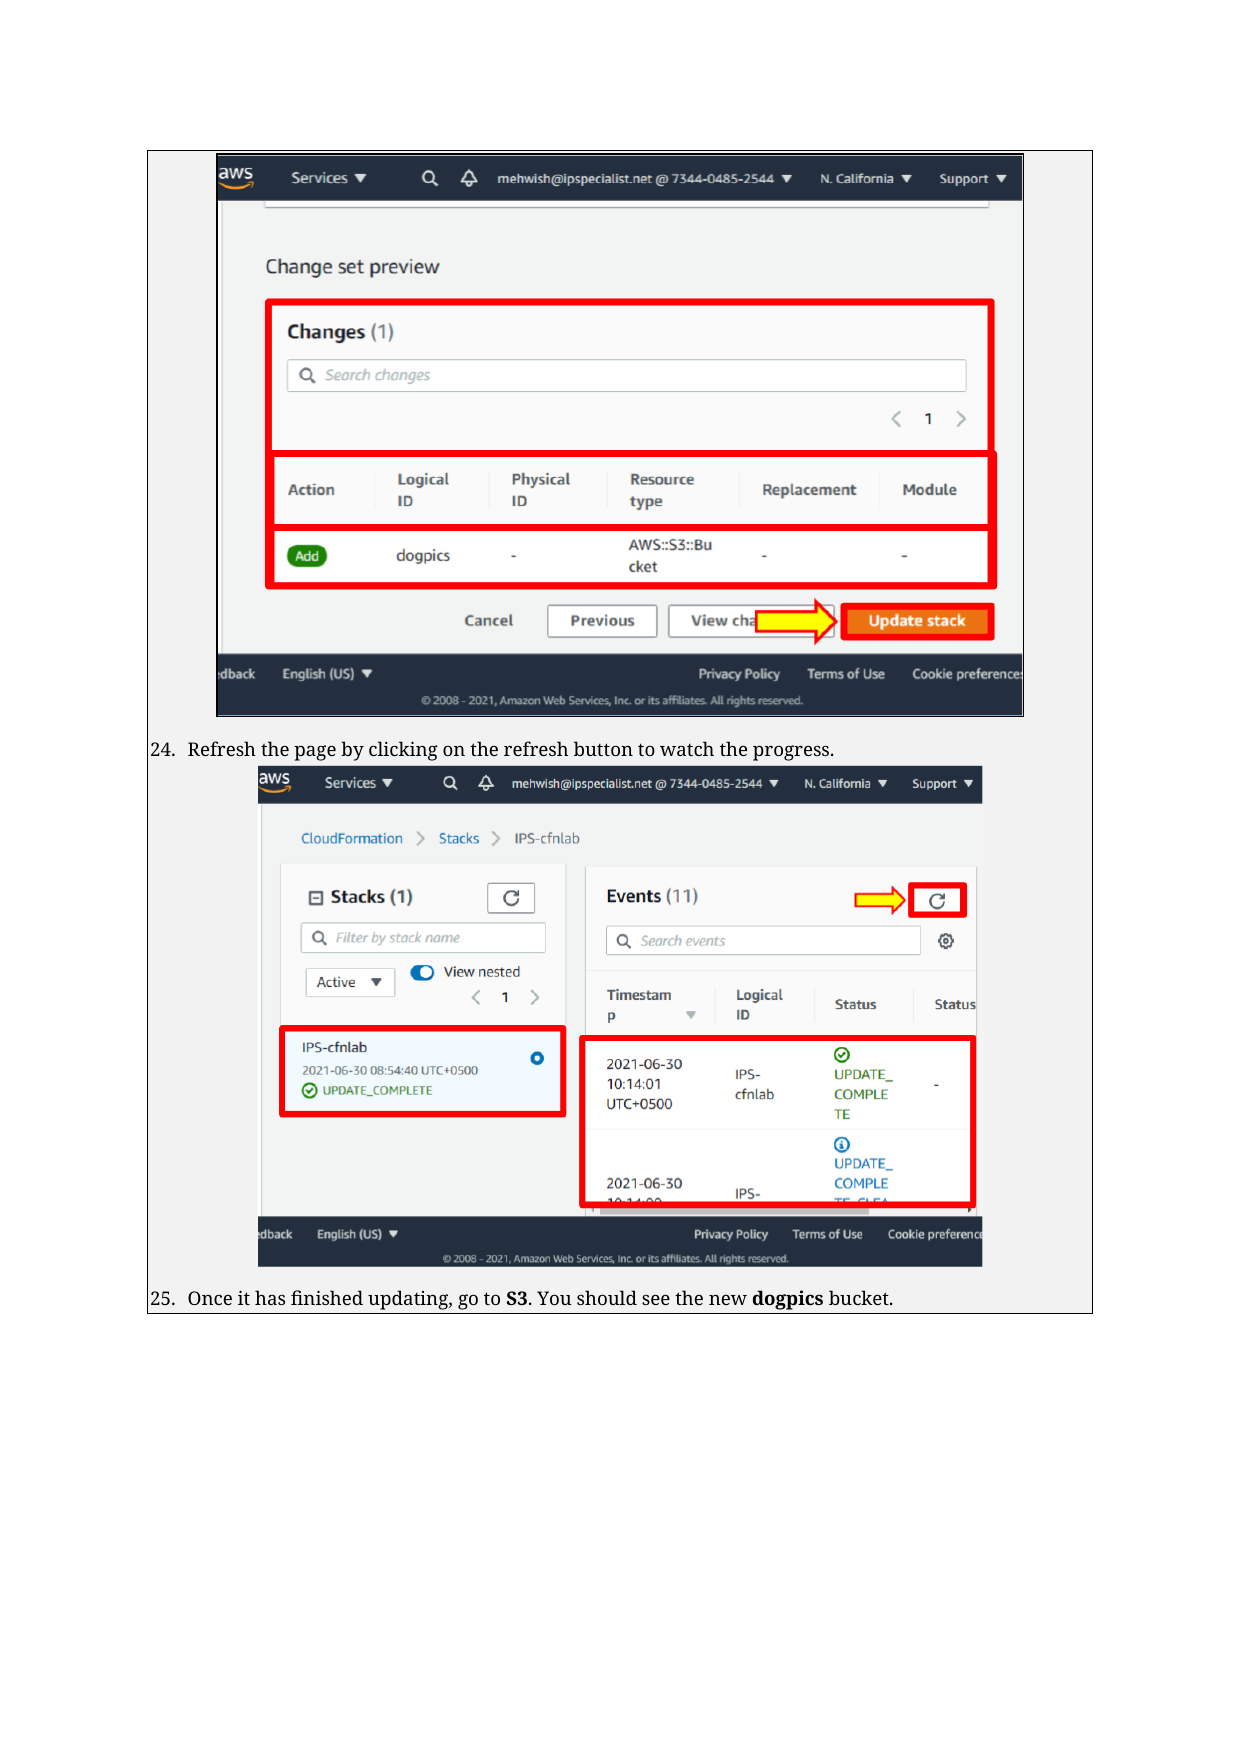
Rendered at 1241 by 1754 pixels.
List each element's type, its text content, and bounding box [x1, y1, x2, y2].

picture [218, 155, 1023, 716]
picture [257, 765, 983, 1267]
list Refresh the page by clicking on the refresh button to watch the progress. [148, 733, 1092, 762]
list Once it has finished updating, go to S3. You should see the new dogpics bucket. [148, 1282, 1092, 1313]
